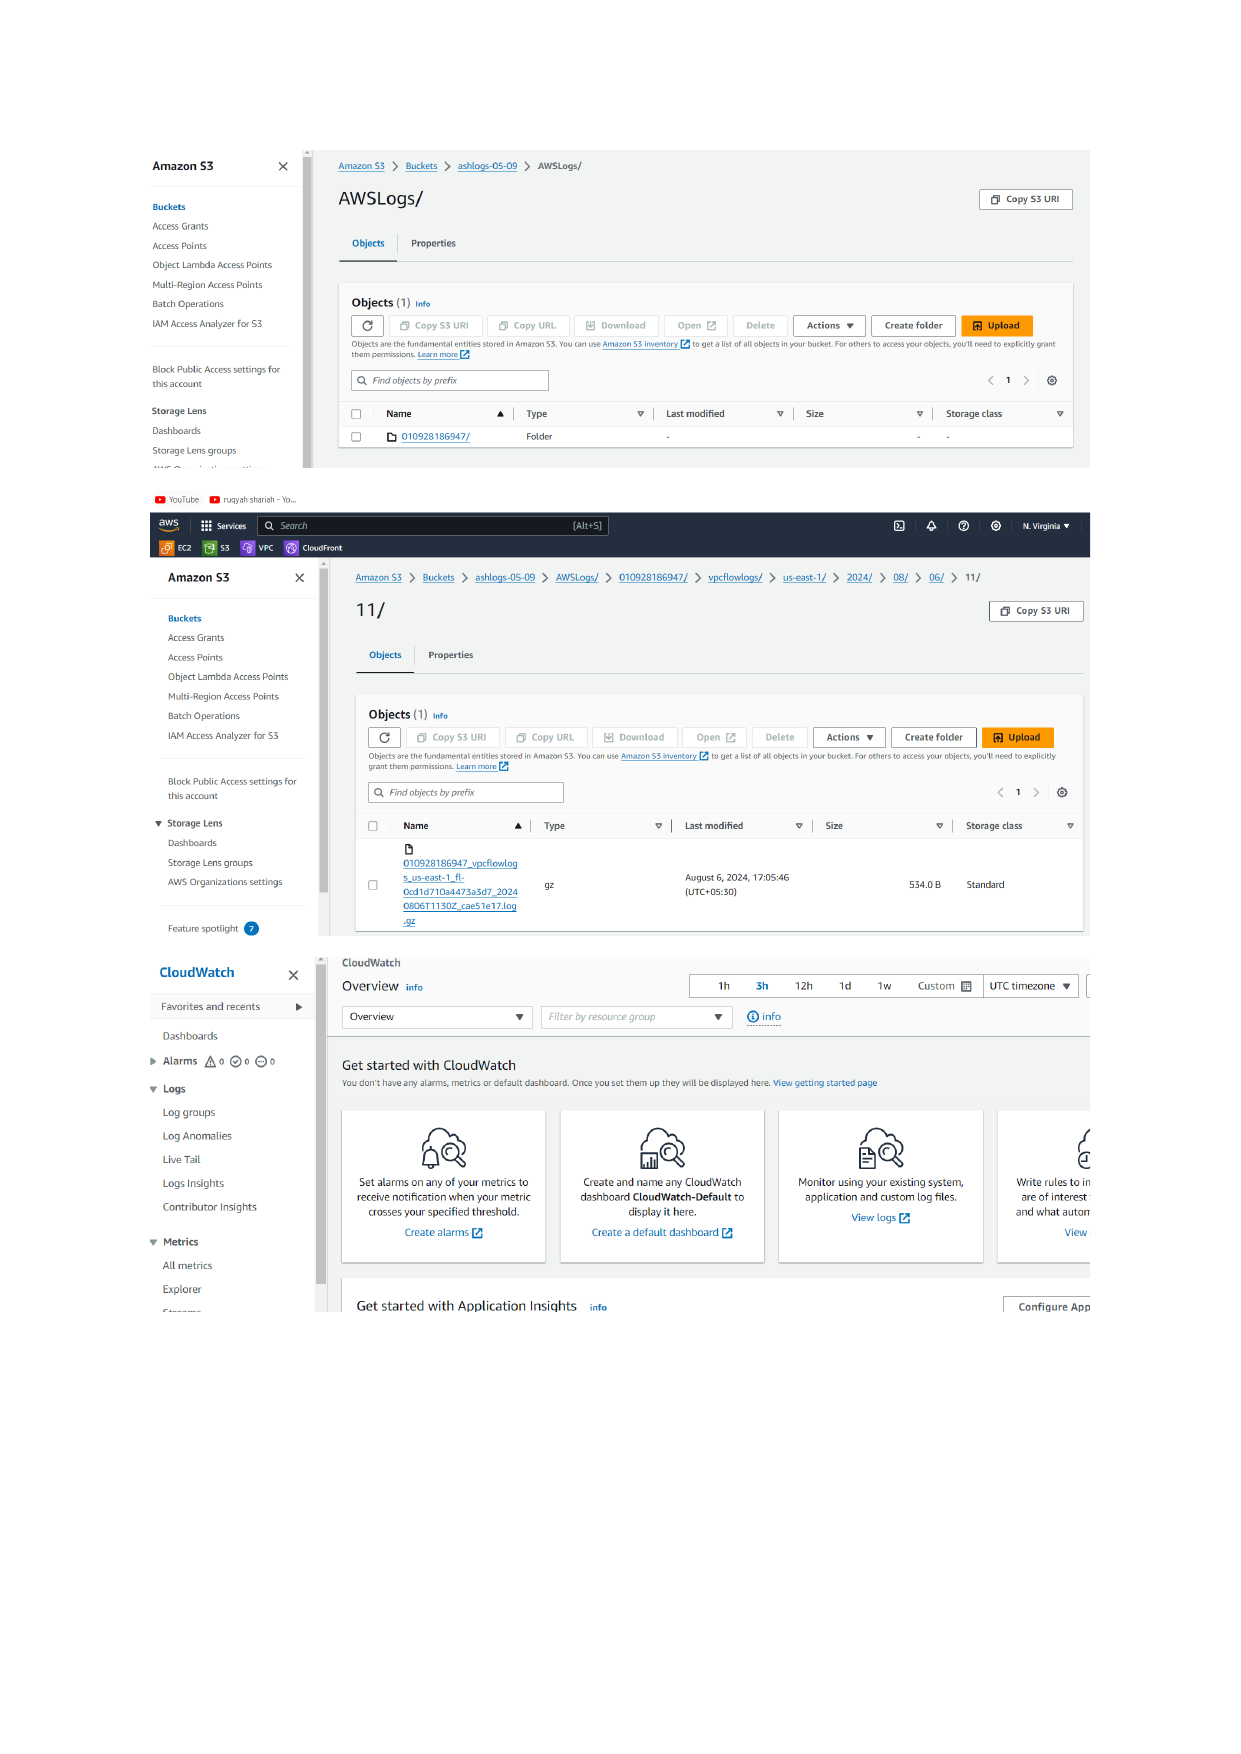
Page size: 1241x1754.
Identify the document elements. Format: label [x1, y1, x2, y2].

picture [150, 957, 1091, 1312]
picture [150, 489, 1091, 936]
picture [150, 150, 1091, 468]
